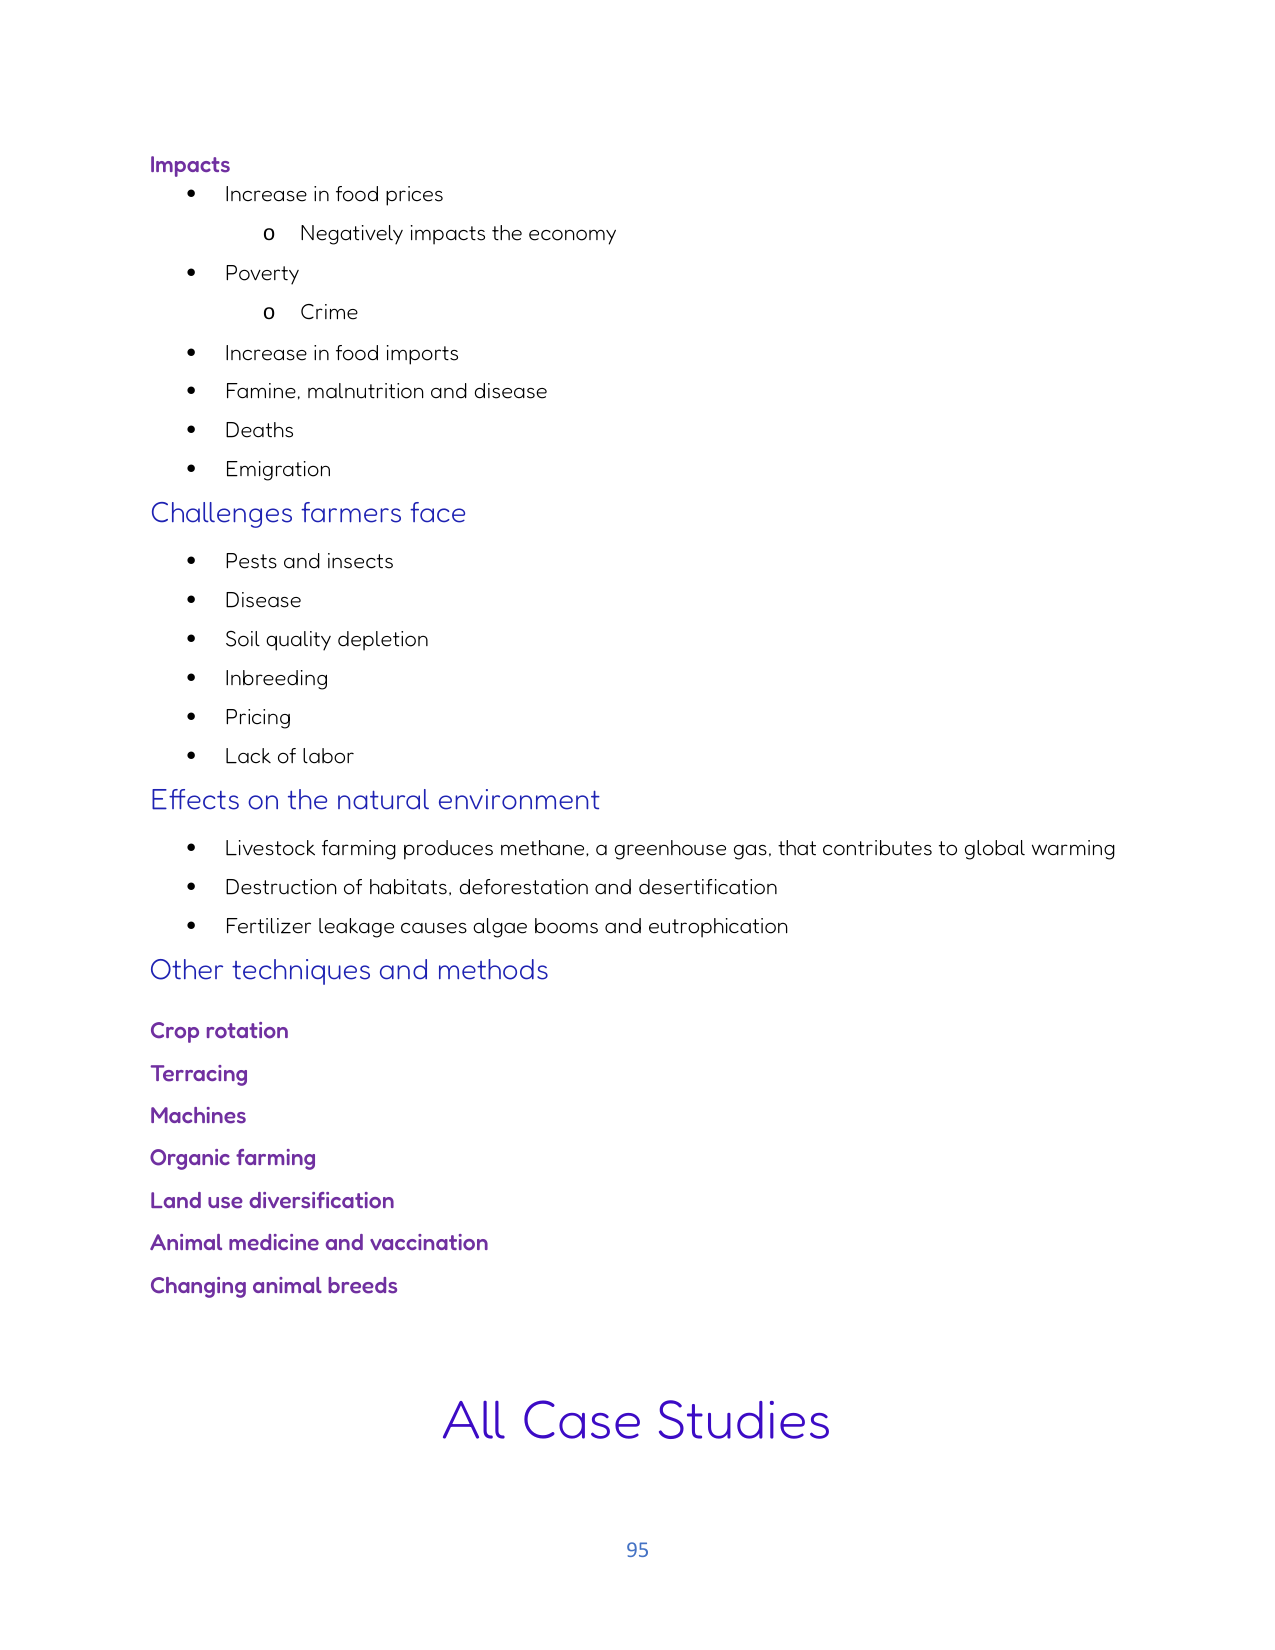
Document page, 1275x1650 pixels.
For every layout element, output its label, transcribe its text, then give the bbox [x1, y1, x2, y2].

list Famine, malnutrition and disease [187, 378, 1125, 404]
list Poverty [187, 259, 1125, 286]
text Other techniques and methods [150, 951, 1125, 986]
text Impacts [150, 150, 1125, 178]
text Crop rotation [150, 1016, 1125, 1044]
text Challenges farmers face [150, 494, 1125, 530]
list Pests and insects [187, 547, 1125, 574]
text Land use diversification [150, 1186, 1125, 1214]
list Emigration [187, 456, 1125, 482]
list Negatively impacts the economy [262, 219, 1125, 247]
subtitle All Case Studies [150, 1385, 1125, 1451]
text Machines [150, 1101, 1125, 1129]
list Pricing [187, 703, 1125, 730]
text Terracing [150, 1059, 1125, 1086]
list Soil quality depletion [187, 625, 1125, 652]
text Animal medicine and vaccination [150, 1228, 1125, 1256]
list Disease [187, 586, 1125, 613]
list Livestock farming produces methane, a greenhouse gas, that contributes to global warming [187, 834, 1125, 861]
list Deaths [187, 417, 1125, 443]
list Lack of labor [187, 742, 1125, 769]
list Crime [262, 298, 1125, 326]
list Fertilizer leakage causes algae booms and eutrophication [187, 912, 1125, 938]
text Effects on the natural environment [150, 781, 1125, 816]
list Inbreeding [187, 664, 1125, 691]
text Changing animal breeds [150, 1271, 1125, 1298]
list Increase in food prices [187, 180, 1125, 206]
text Organic farming [150, 1143, 1125, 1171]
list Destruction of habitats, deforestation and desertification [187, 873, 1125, 899]
list Increase in food imports [187, 339, 1125, 365]
